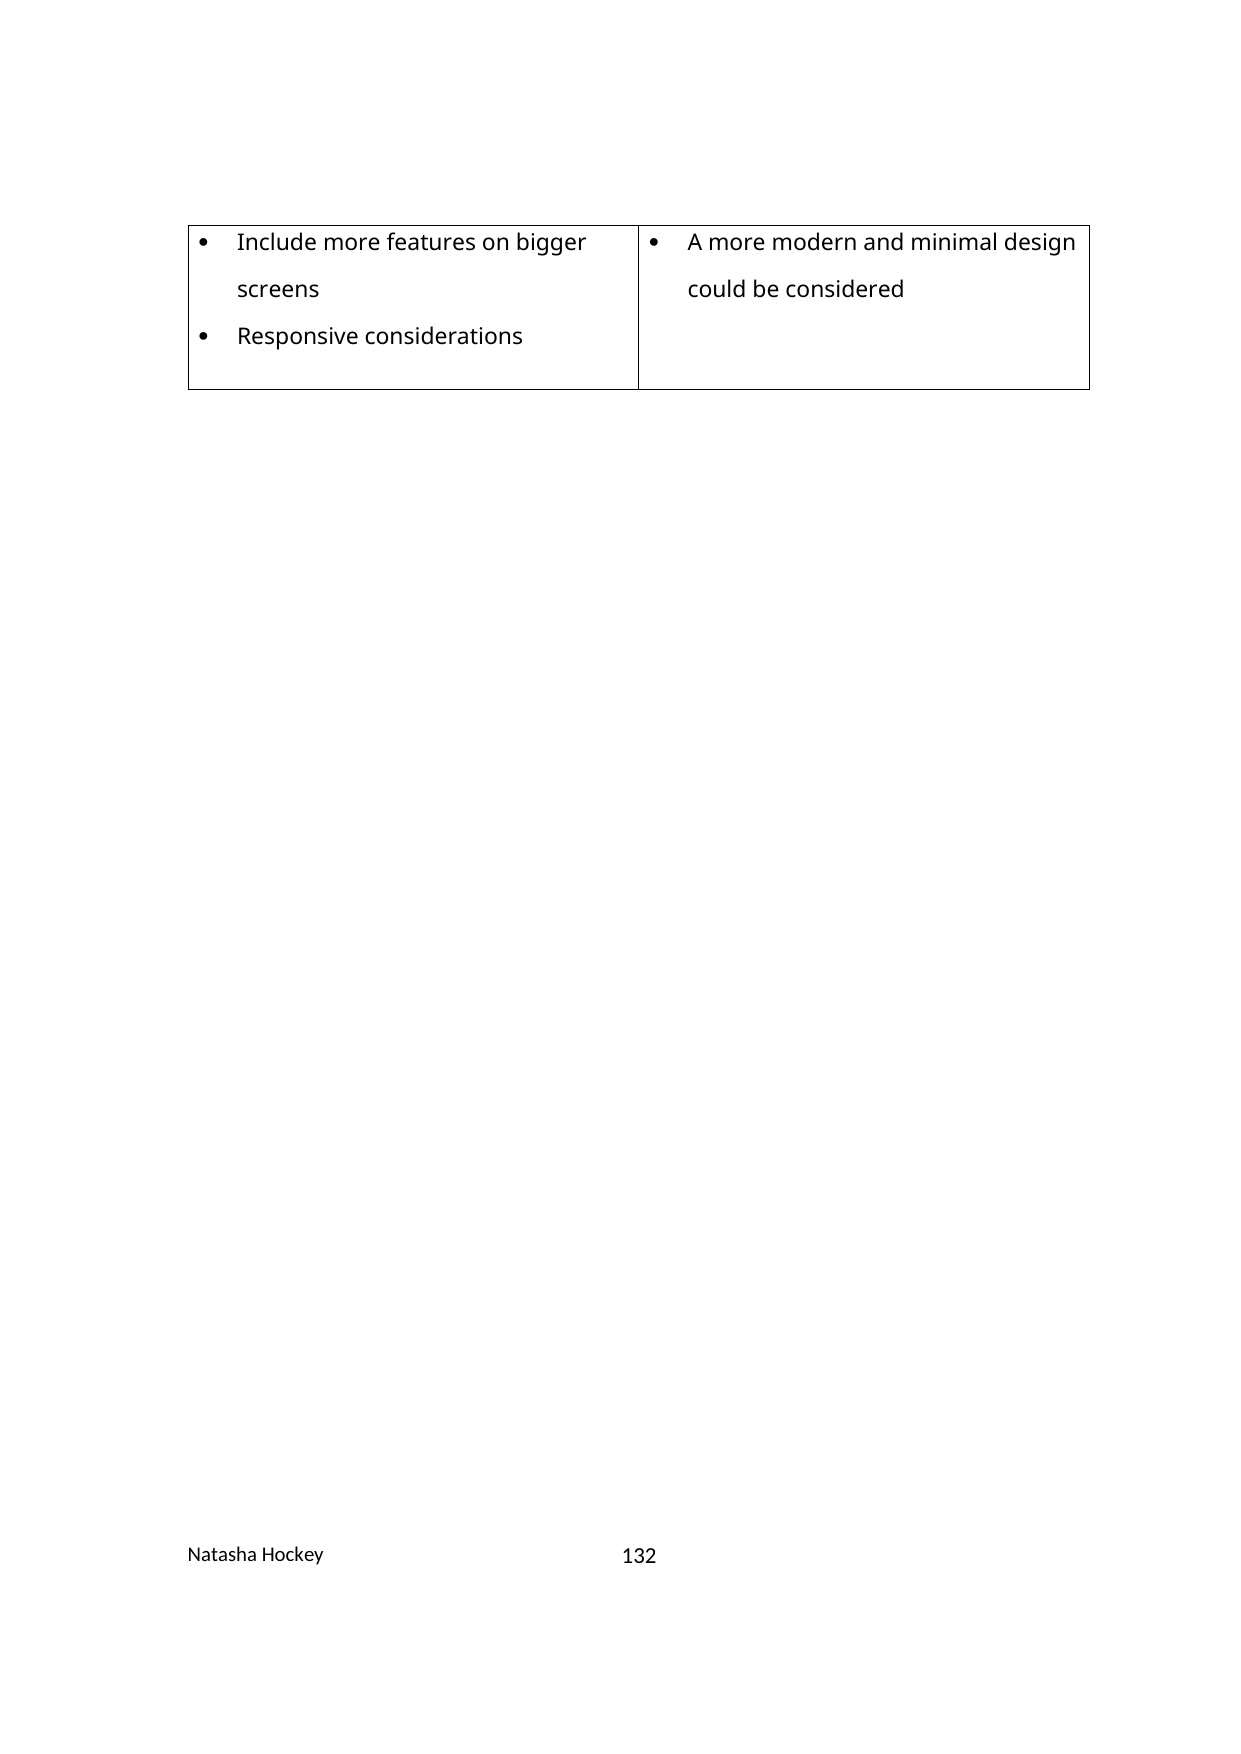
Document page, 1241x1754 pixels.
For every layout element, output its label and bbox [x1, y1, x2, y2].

table_cell [639, 226, 1089, 389]
table_cell [189, 226, 638, 389]
